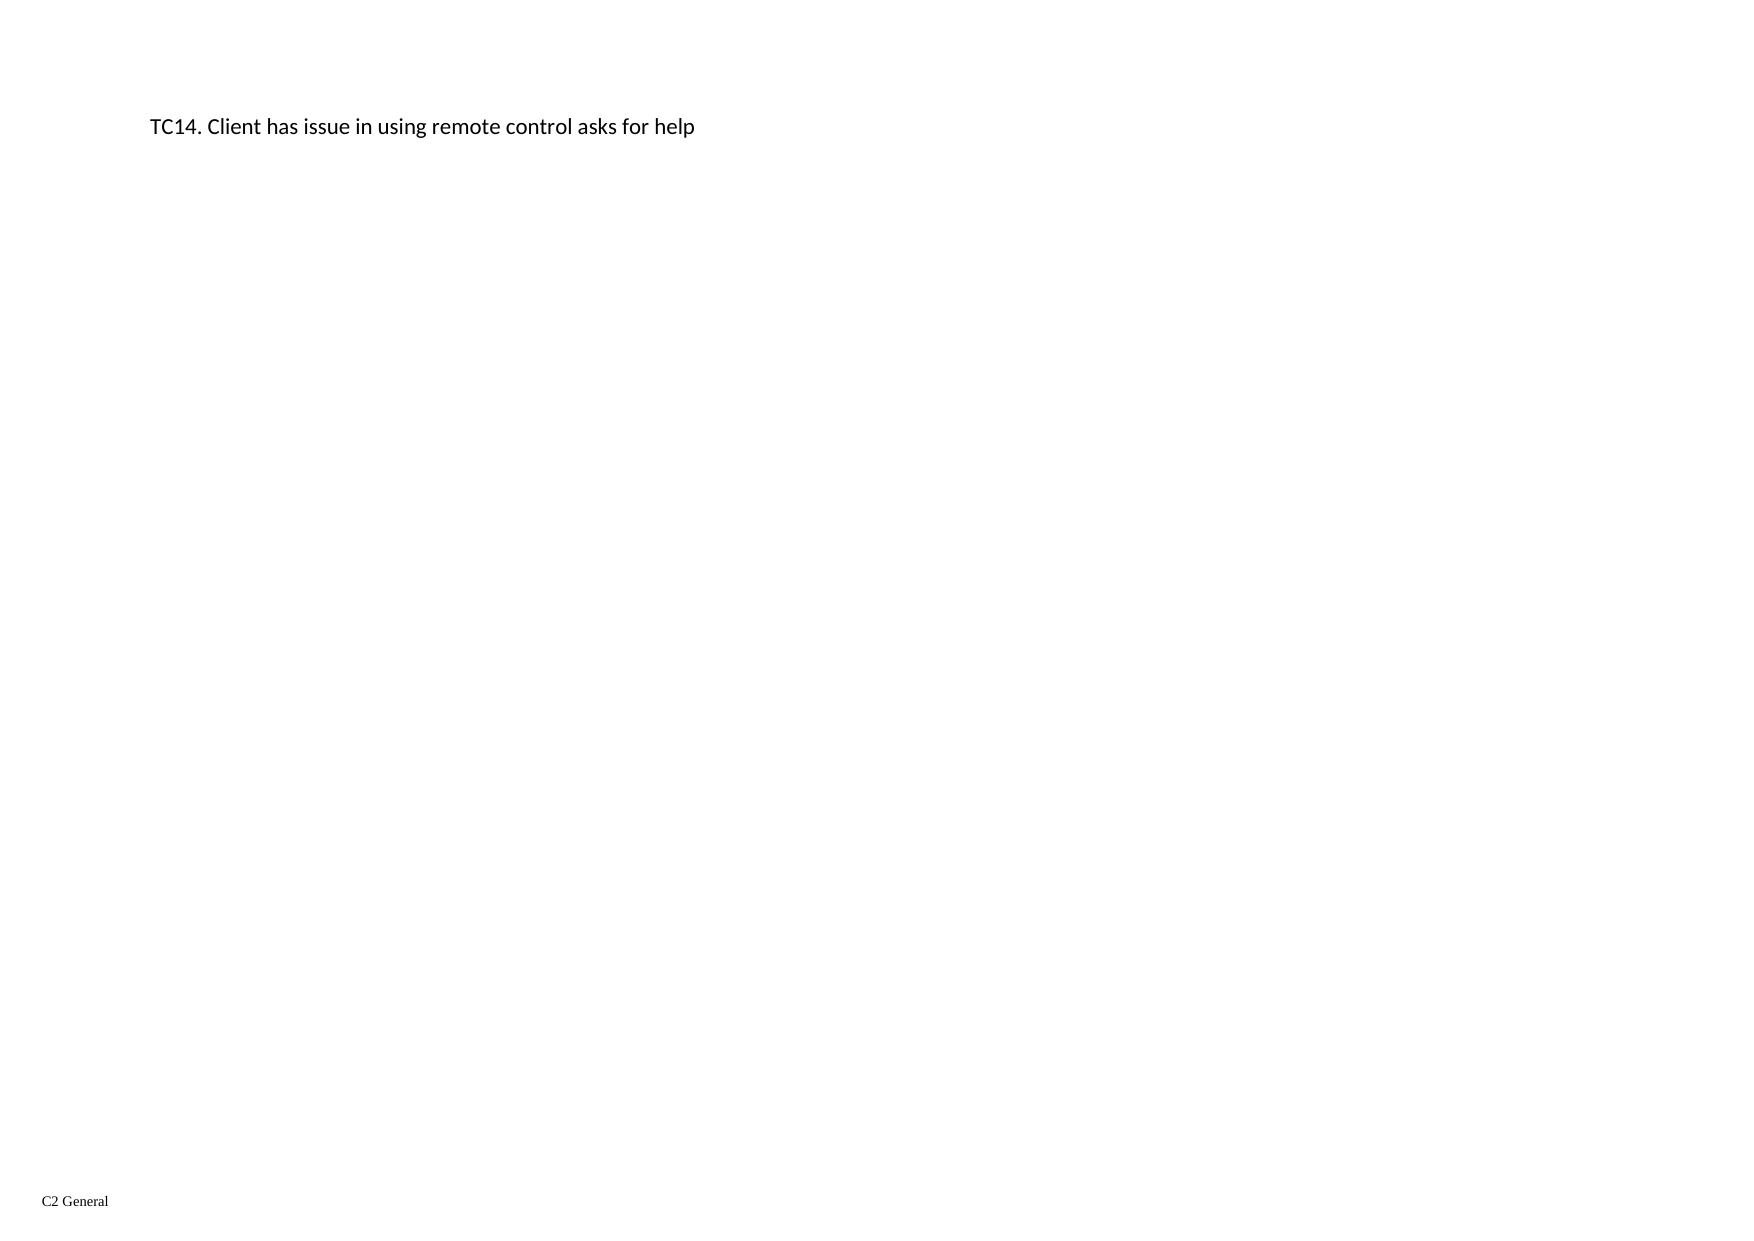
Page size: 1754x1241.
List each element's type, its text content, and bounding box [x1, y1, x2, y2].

text TC14. Client has issue in using remote control asks for help [150, 112, 1604, 141]
